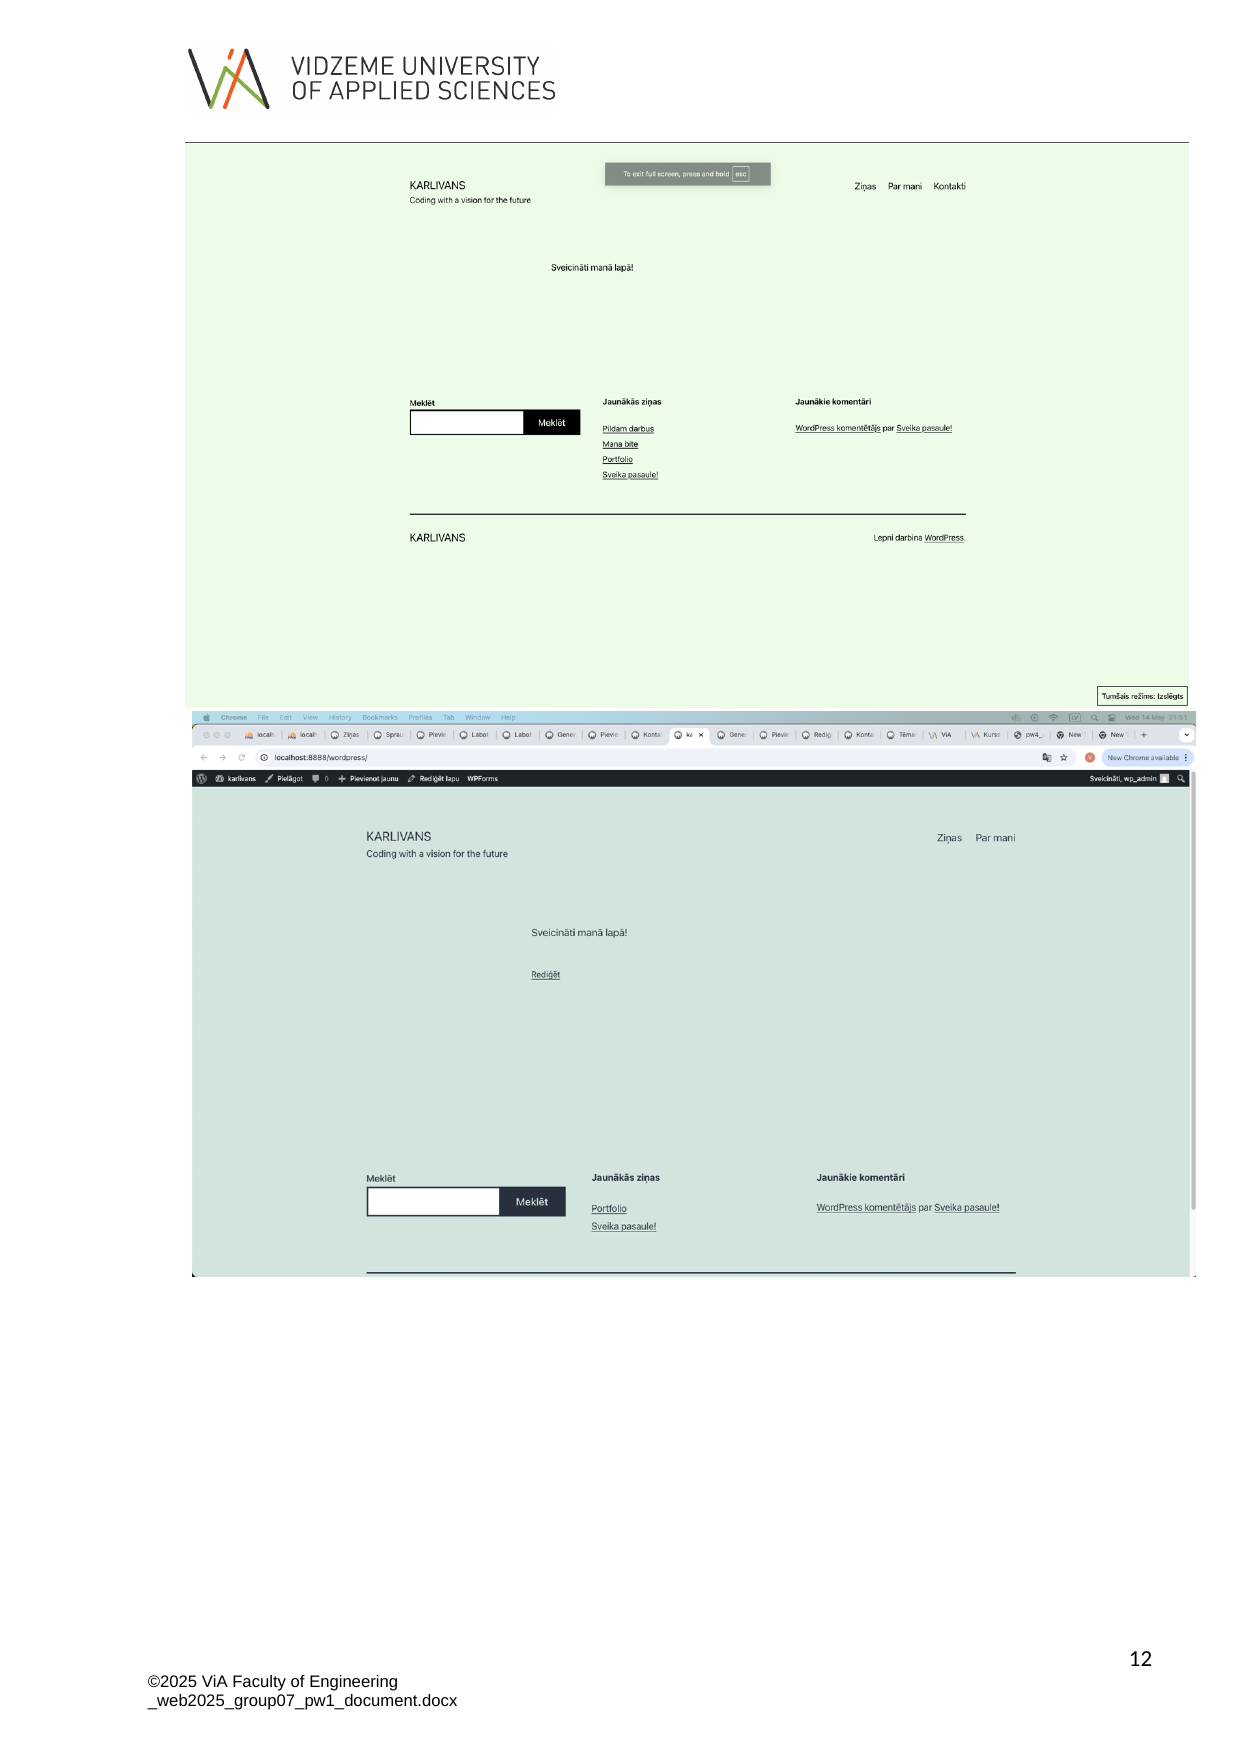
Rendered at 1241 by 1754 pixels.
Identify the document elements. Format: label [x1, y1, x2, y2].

picture [188, 44, 556, 115]
picture [185, 142, 1190, 708]
picture [192, 711, 1197, 1277]
